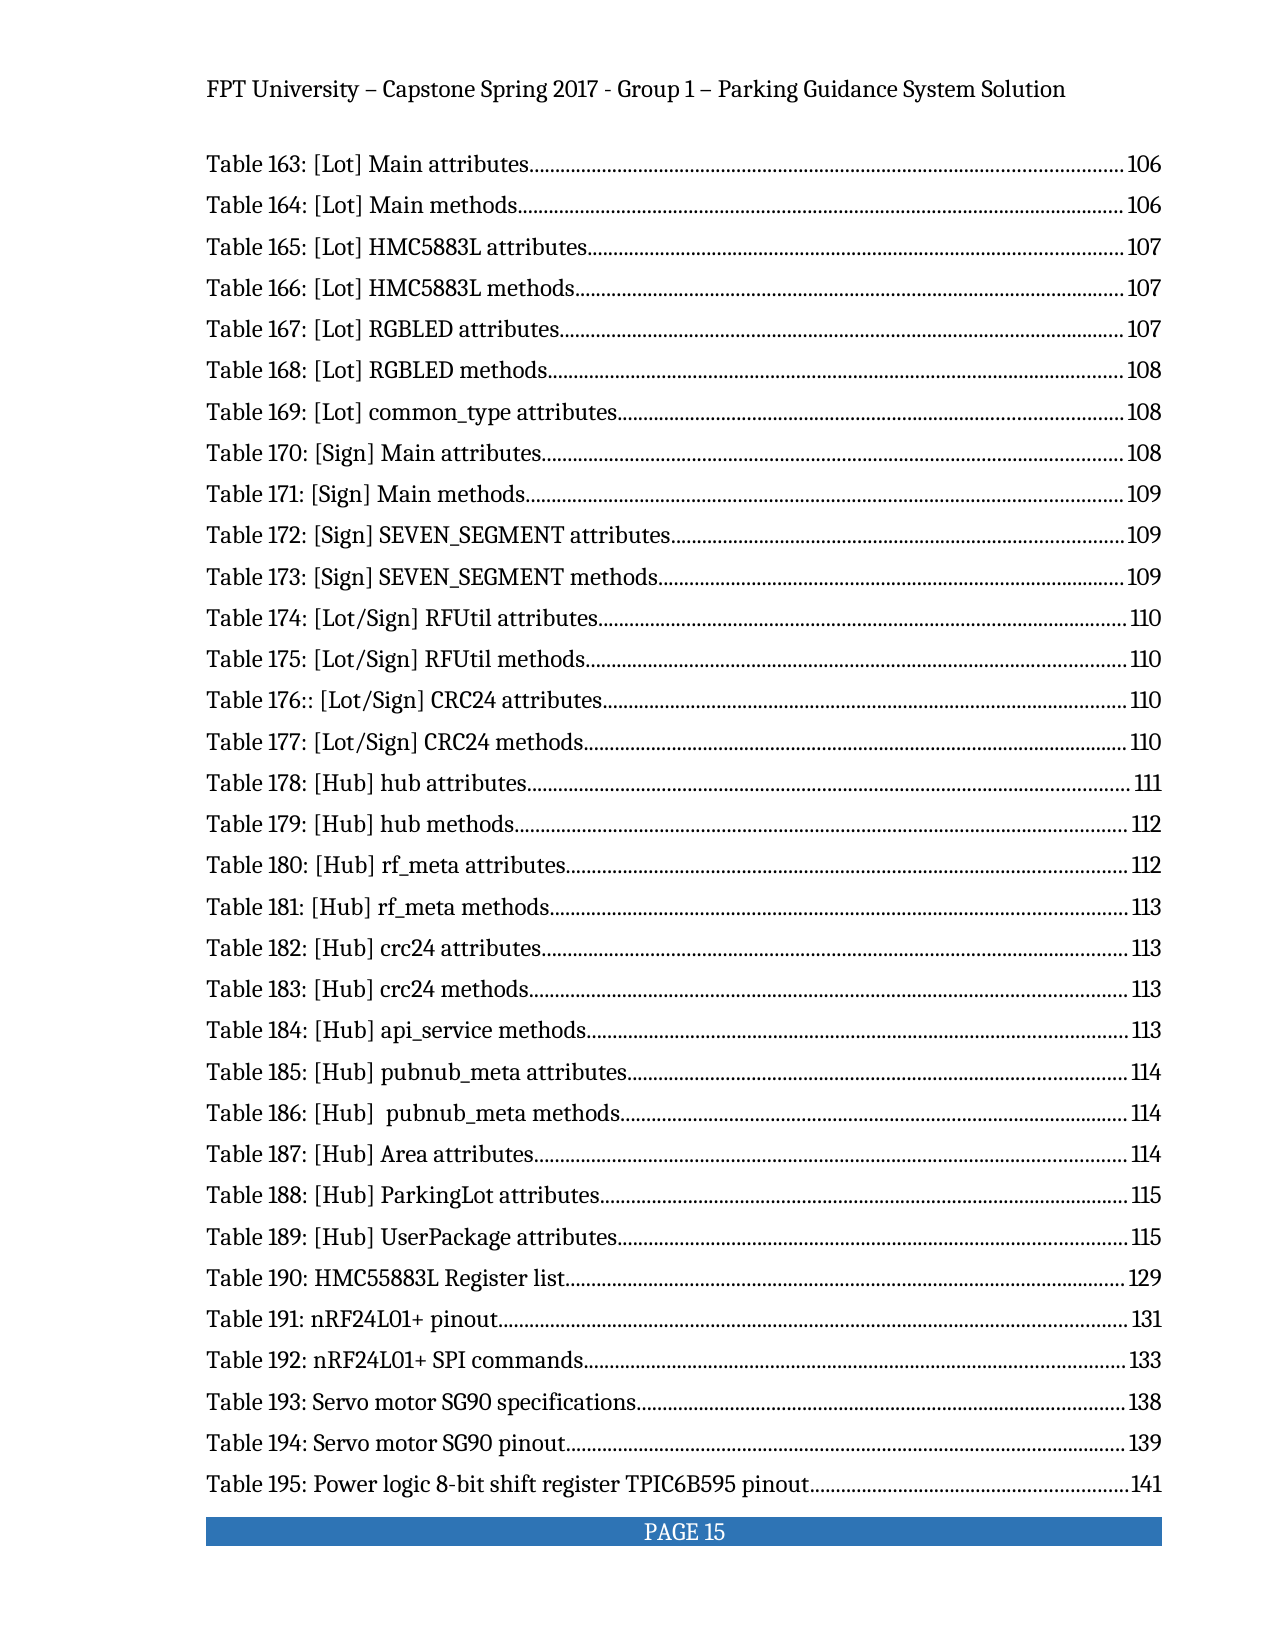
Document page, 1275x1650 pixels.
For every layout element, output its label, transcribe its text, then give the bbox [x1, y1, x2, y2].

text Table 187: [Hub] Area attributes 114 [206, 1140, 1162, 1169]
text Table 169: [Lot] common_type attributes 108 [206, 397, 1162, 426]
text Table 173: [Sign] SEVEN_SEGMENT methods 109 [206, 562, 1162, 591]
text Table 180: [Hub] rf_meta attributes 112 [206, 851, 1162, 880]
text Table 171: [Sign] Main methods 109 [206, 480, 1162, 509]
text Table 170: [Sign] Main attributes 108 [206, 439, 1162, 467]
text Table 188: [Hub] ParkingLot attributes 115 [206, 1181, 1162, 1210]
text Table 181: [Hub] rf_meta methods 113 [206, 892, 1162, 921]
text Table 163: [Lot] Main attributes 106 [206, 150, 1162, 179]
text Table 194: Servo motor SG90 pinout 139 [206, 1429, 1162, 1457]
text Table 183: [Hub] crc24 methods 113 [206, 975, 1162, 1004]
text Table 166: [Lot] HMC5883L methods 107 [206, 274, 1162, 302]
text Table 168: [Lot] RGBLED methods 108 [206, 356, 1162, 385]
text Table 189: [Hub] UserPackage attributes 115 [206, 1222, 1162, 1251]
text Table 172: [Sign] SEVEN_SEGMENT attributes 109 [206, 521, 1162, 550]
text Table 191: nRF24L01+ pinout 131 [206, 1305, 1162, 1334]
text Table 192: nRF24L01+ SPI commands 133 [206, 1346, 1162, 1375]
text Table 176:: [Lot/Sign] CRC24 attributes 110 [206, 686, 1162, 715]
text Table 175: [Lot/Sign] RFUtil methods 110 [206, 645, 1162, 674]
text Table 182: [Hub] crc24 attributes 113 [206, 934, 1162, 962]
text Table 164: [Lot] Main methods 106 [206, 191, 1162, 220]
text Table 179: [Hub] hub methods 112 [206, 810, 1162, 839]
text Table 178: [Hub] hub attributes 111 [206, 769, 1162, 797]
text Table 186: [Hub] pubnub_meta methods 114 [206, 1099, 1162, 1127]
text Table 195: Power logic 8-bit shift register TPIC6B595 pinout 141 [206, 1470, 1162, 1499]
text Table 174: [Lot/Sign] RFUtil attributes 110 [206, 604, 1162, 632]
text Table 177: [Lot/Sign] CRC24 methods 110 [206, 727, 1162, 756]
text Table 193: Servo motor SG90 specifications 138 [206, 1387, 1162, 1416]
text Table 184: [Hub] api_service methods 113 [206, 1016, 1162, 1045]
text Table 190: HMC55883L Register list 129 [206, 1264, 1162, 1292]
text Table 165: [Lot] HMC5883L attributes 107 [206, 232, 1162, 261]
text Table 167: [Lot] RGBLED attributes 107 [206, 315, 1162, 344]
text Table 185: [Hub] pubnub_meta attributes 114 [206, 1057, 1162, 1086]
